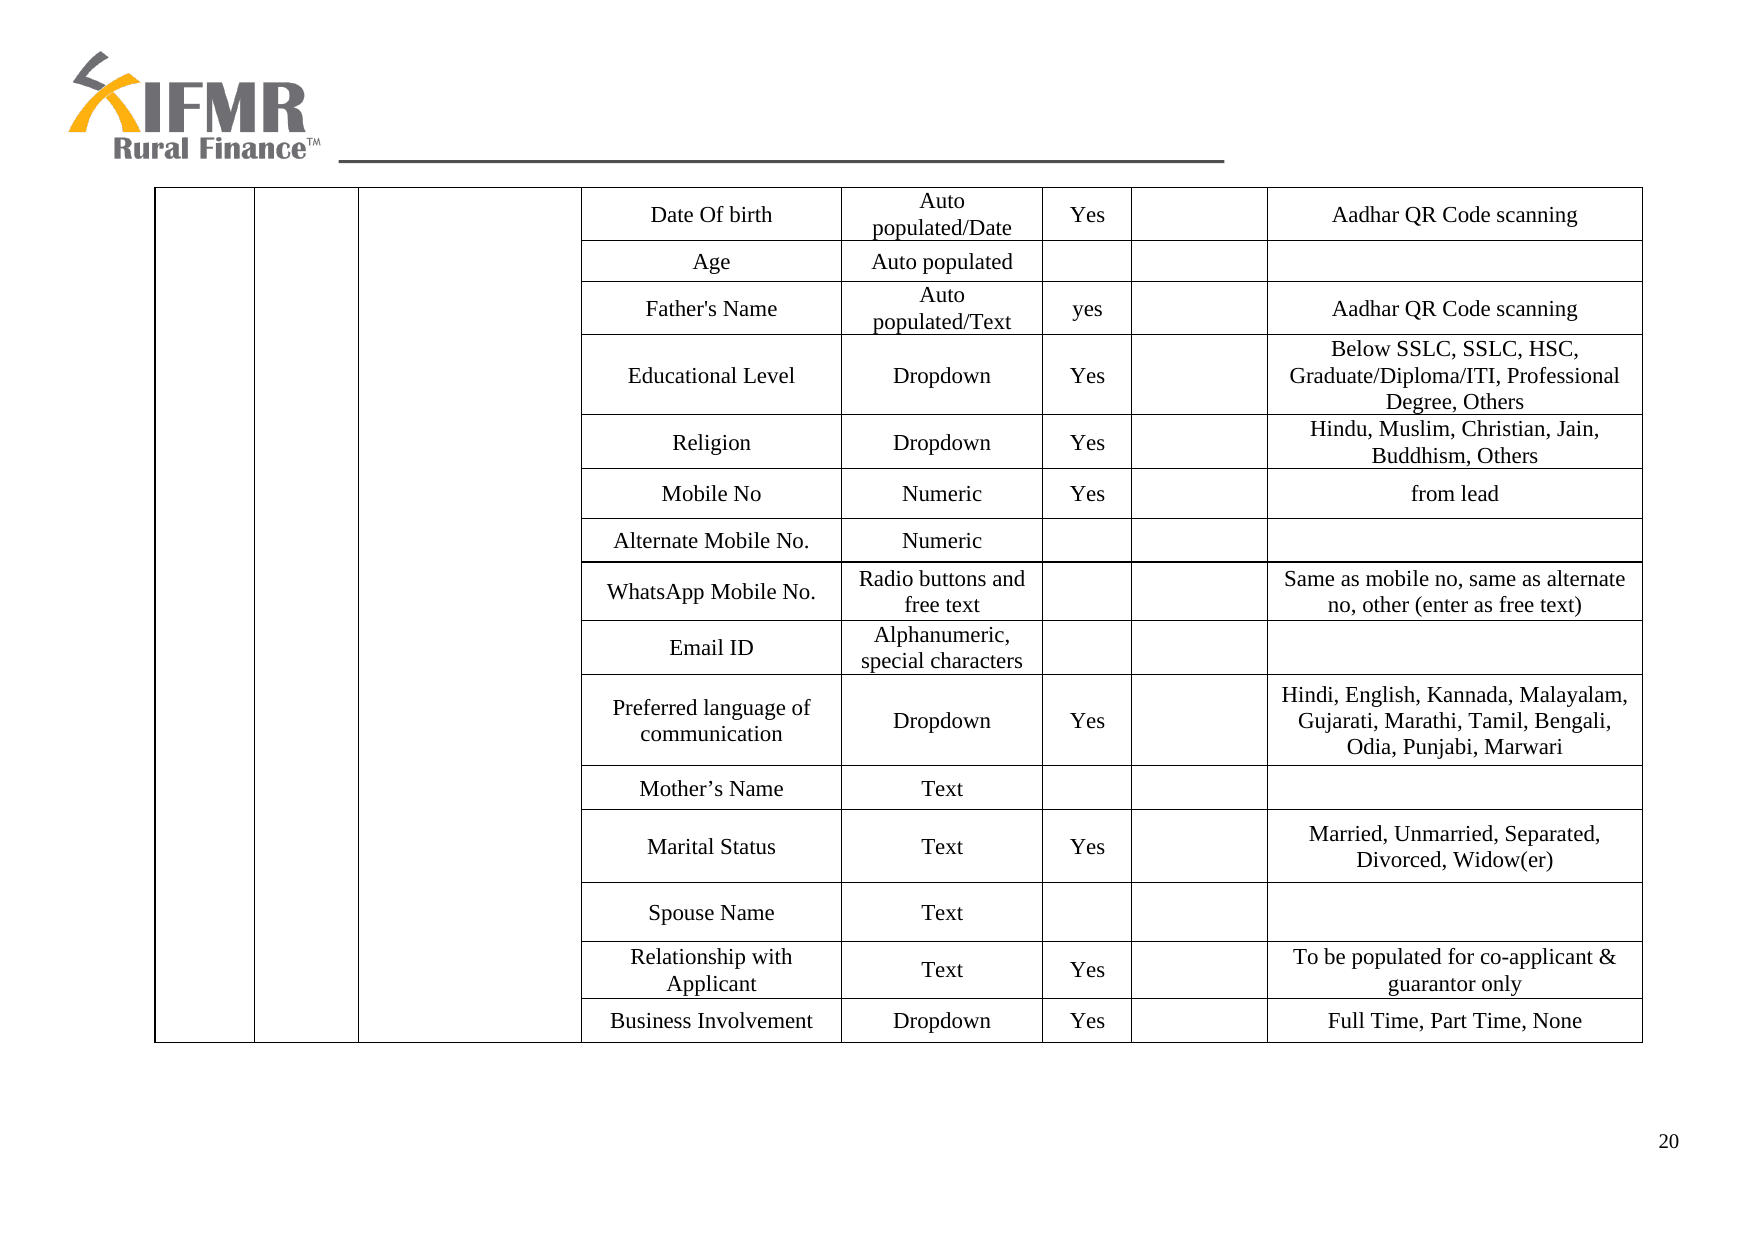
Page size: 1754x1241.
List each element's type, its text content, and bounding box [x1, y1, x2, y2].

table_cell Text [842, 883, 1042, 941]
table_cell Dropdown [842, 675, 1042, 765]
table_cell Numeric [842, 519, 1042, 561]
table_cell WhatsApp Mobile No. [582, 563, 841, 620]
table_cell Hindu, Muslim, Christian, Jain, Buddhism, Others [1268, 415, 1642, 468]
table_cell Yes [1043, 810, 1131, 882]
table_cell Yes [1043, 335, 1131, 414]
table_cell Marital Status [582, 810, 841, 882]
table_cell [1043, 241, 1131, 281]
table_cell Yes [1043, 675, 1131, 765]
table_cell Full Time, Part Time, None [1268, 999, 1642, 1042]
table_cell [1132, 766, 1267, 809]
table_cell Numeric [842, 469, 1042, 518]
table_cell Text [842, 766, 1042, 809]
table_cell [1132, 335, 1267, 414]
table_cell [1132, 415, 1267, 468]
table_cell [1268, 621, 1642, 674]
table_cell Same as mobile no, same as alternate no, other (enter as free text) [1268, 563, 1642, 620]
table_cell [1043, 519, 1131, 561]
table_cell Aadhar QR Code scanning [1268, 188, 1642, 240]
table_cell Dropdown [842, 999, 1042, 1042]
table_cell Spouse Name [582, 883, 841, 941]
table_cell [1132, 999, 1267, 1042]
table_cell [1043, 766, 1131, 809]
table_cell Yes [1043, 999, 1131, 1042]
table_cell [1132, 563, 1267, 620]
table_cell from lead [1268, 469, 1642, 518]
table_cell Radio buttons and free text [842, 563, 1042, 620]
table_cell Yes [1043, 415, 1131, 468]
table_cell Mobile No [582, 469, 841, 518]
table_cell Yes [1043, 188, 1131, 240]
table_cell Business Involvement [582, 999, 841, 1042]
table_cell [1132, 621, 1267, 674]
table_cell Married, Unmarried, Separated, Divorced, Widow(er) [1268, 810, 1642, 882]
table_cell [1132, 675, 1267, 765]
table_cell yes [1043, 282, 1131, 334]
table_cell Dropdown [842, 415, 1042, 468]
table_cell [1132, 810, 1267, 882]
table_cell [1043, 883, 1131, 941]
table_cell Mother’s Name [582, 766, 841, 809]
table_cell [1132, 282, 1267, 334]
table_cell Auto populated [842, 241, 1042, 281]
table_cell Text [842, 810, 1042, 882]
table_cell Text [842, 942, 1042, 997]
table_cell [1132, 469, 1267, 518]
table_cell Hindi, English, Kannada, Malayalam, Gujarati, Marathi, Tamil, Bengali, Odia, Punjabi, Marwari [1268, 675, 1642, 765]
table_cell Preferred language of communication [582, 675, 841, 765]
table_cell Age [582, 241, 841, 281]
table_cell [1043, 563, 1131, 620]
table_cell [1132, 942, 1267, 997]
table_cell Dropdown [842, 335, 1042, 414]
table_cell Yes [1043, 942, 1131, 997]
table_cell [1132, 188, 1267, 240]
table_cell Religion [582, 415, 841, 468]
table_cell Auto populated/Date [842, 188, 1042, 240]
table_cell [1132, 241, 1267, 281]
table_cell To be populated for co-applicant & guarantor only [1268, 942, 1642, 997]
picture [61, 45, 327, 166]
table_cell [1268, 883, 1642, 941]
table_cell Relationship with Applicant [582, 942, 841, 997]
table_cell Alphanumeric, special characters [842, 621, 1042, 674]
table_cell Aadhar QR Code scanning [1268, 282, 1642, 334]
table_cell Alternate Mobile No. [582, 519, 841, 561]
table_cell [1043, 621, 1131, 674]
table_cell Educational Level [582, 335, 841, 414]
table_cell Auto populated/Text [842, 282, 1042, 334]
table_cell [1268, 241, 1642, 281]
table_cell Father's Name [582, 282, 841, 334]
table_cell [1132, 883, 1267, 941]
table_cell Date Of birth [582, 188, 841, 240]
table_cell Below SSLC, SSLC, HSC, Graduate/Diploma/ITI, Professional Degree, Others [1268, 335, 1642, 414]
table_cell Yes [1043, 469, 1131, 518]
table_cell [1268, 519, 1642, 561]
table_cell [1268, 766, 1642, 809]
table_cell Email ID [582, 621, 841, 674]
table_cell [1132, 519, 1267, 561]
